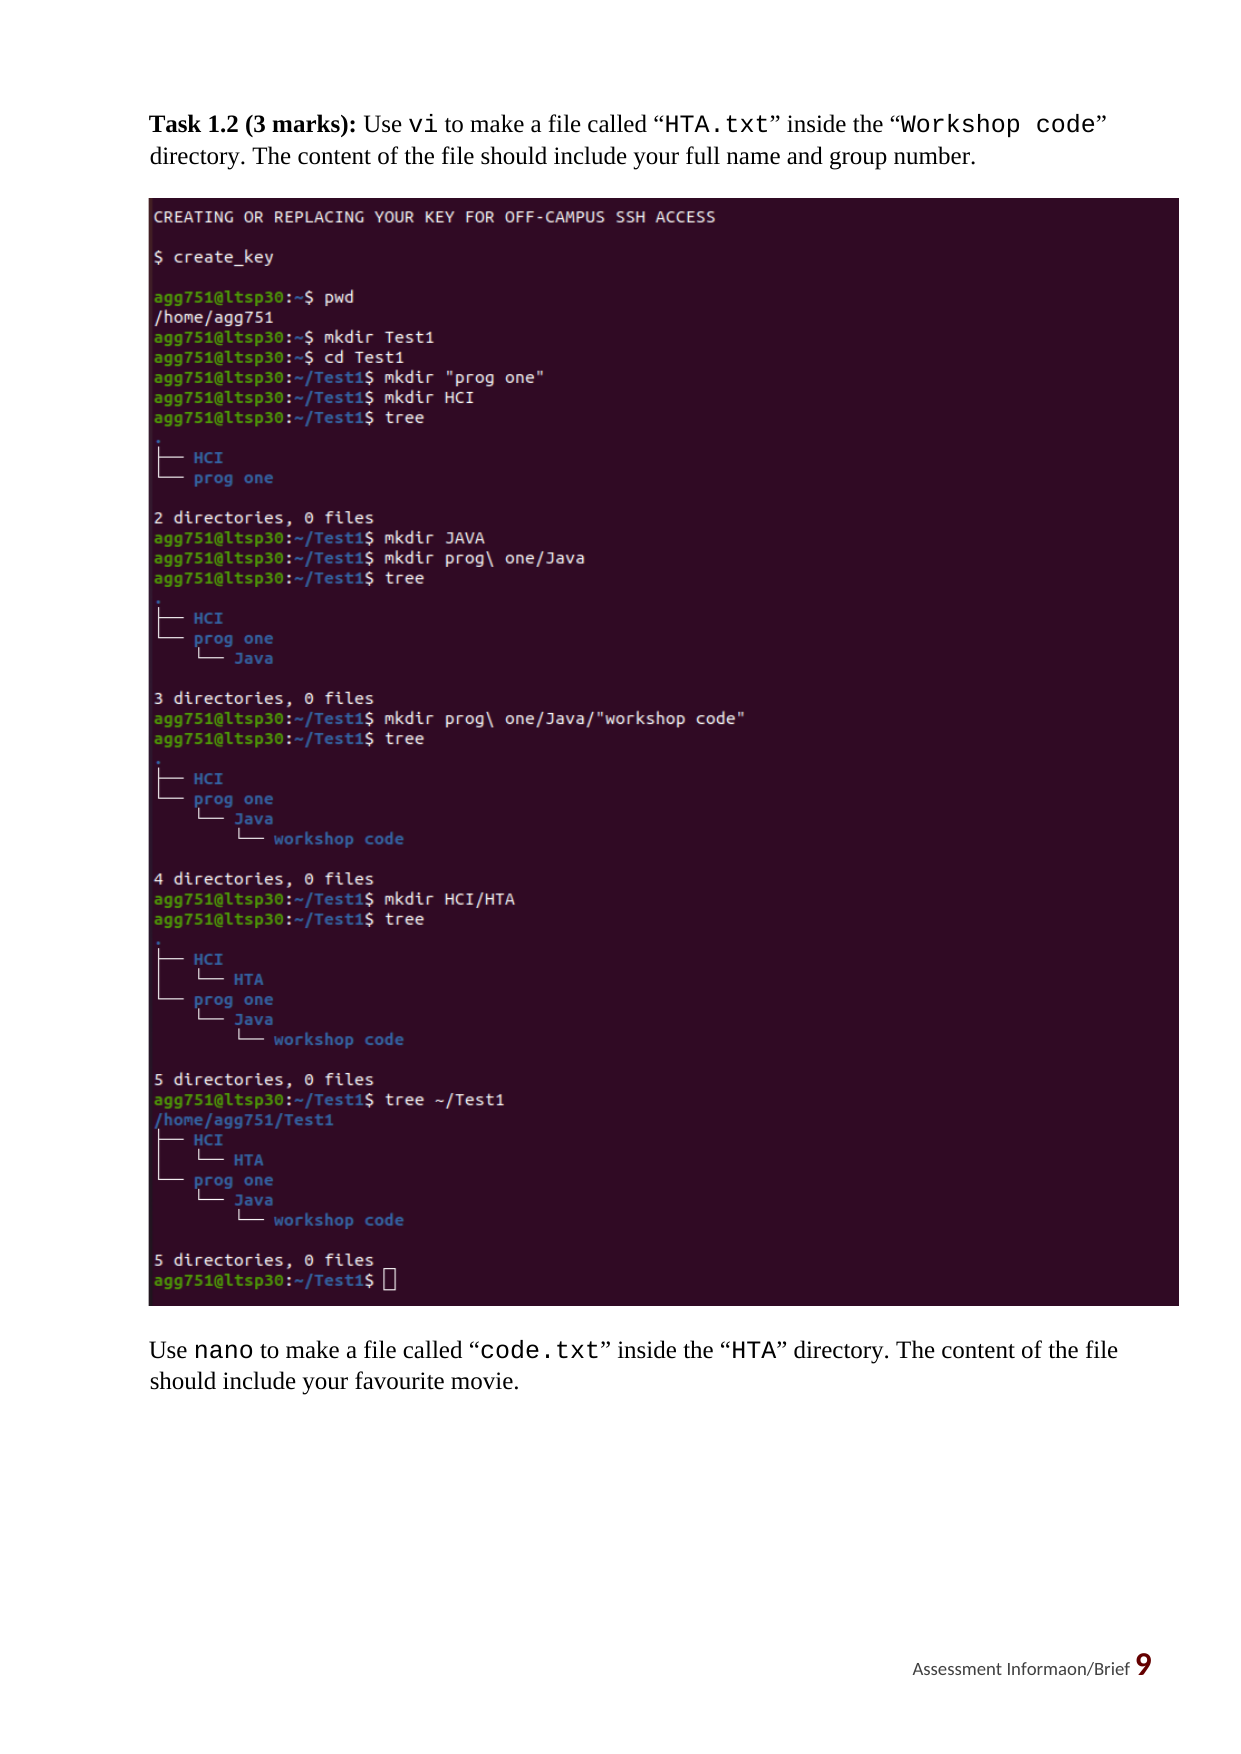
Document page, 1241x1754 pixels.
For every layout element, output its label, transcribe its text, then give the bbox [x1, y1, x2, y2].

text Task 1.2 (3 marks): Use vi to make a file called “HTA.txt” inside the “Workshop code” directory. The content of the file should include your full name and group number. [148, 109, 1153, 170]
picture [148, 198, 1179, 1306]
text Use nano to make a file called “code.txt” inside the “HTA” directory. The content of the file should include your favourite movie. [148, 1335, 1153, 1395]
